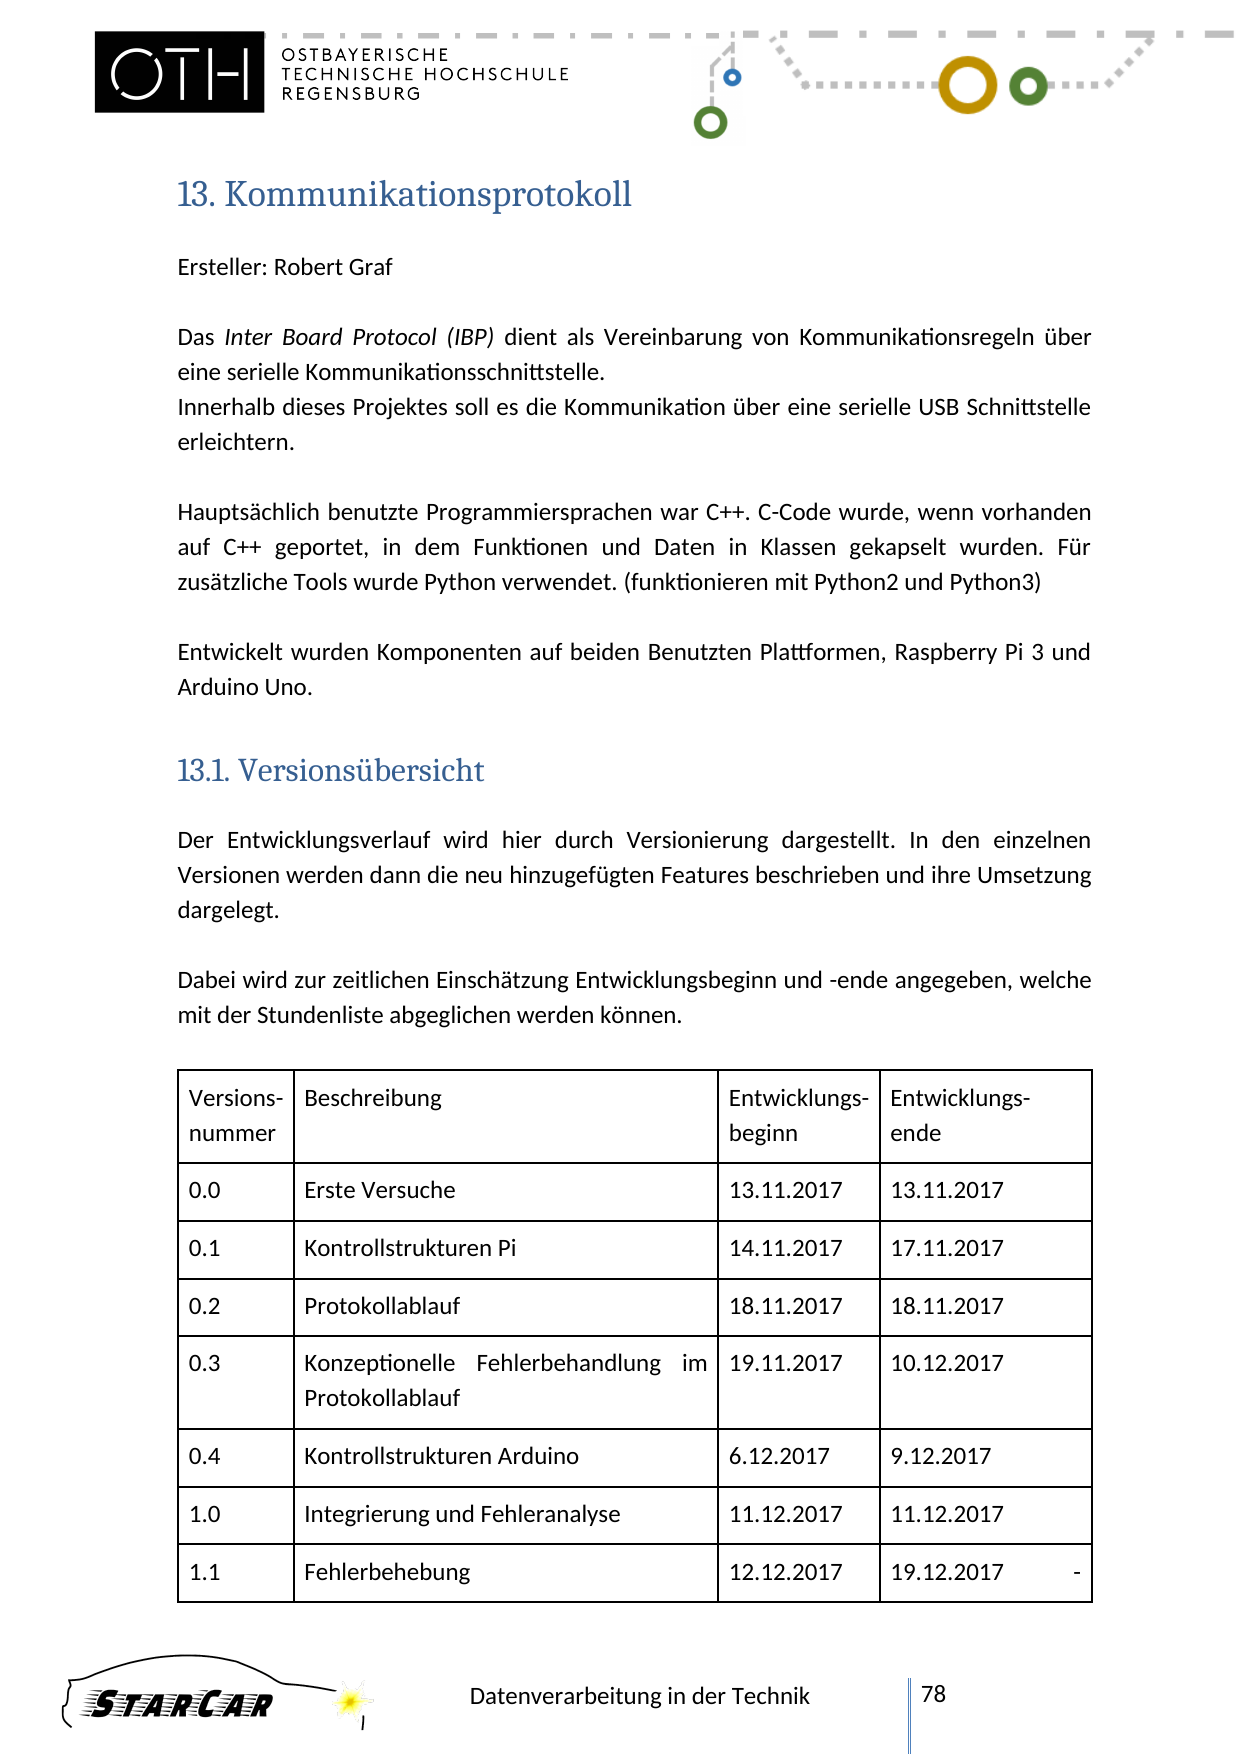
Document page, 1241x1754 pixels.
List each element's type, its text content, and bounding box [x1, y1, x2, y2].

table_cell 9.12.2017 [881, 1430, 1091, 1486]
table_cell 19.12.2017 - 1.1.2018 [881, 1545, 1091, 1601]
table_cell 0.4 [179, 1430, 293, 1486]
text Entwickelt wurden Komponenten auf beiden Benutzten Plattformen, Raspberry Pi 3 und Arduino Uno. [177, 636, 1092, 701]
table_header Entwicklungs- ende [881, 1071, 1091, 1162]
table_cell Integrierung und Fehleranalyse [295, 1488, 717, 1543]
table_cell 10.12.2017 [881, 1337, 1091, 1428]
picture [94, 15, 1237, 145]
table_cell 6.12.2017 [719, 1430, 879, 1486]
table_cell 13.11.2017 [719, 1164, 879, 1220]
table_cell 17.11.2017 [881, 1222, 1091, 1277]
table_cell 11.12.2017 [719, 1488, 879, 1543]
text Dabei wird zur zeitlichen Einschätzung Entwicklungsbeginn und -ende angegeben, welche mit der Stundenliste abgeglichen werden können. [177, 964, 1092, 1030]
table_cell 0.0 [179, 1164, 293, 1220]
table_header Entwicklungs- beginn [719, 1071, 879, 1162]
table_header Beschreibung [295, 1071, 717, 1162]
table_cell 12.12.2017 [719, 1545, 879, 1601]
subtitle 13. Kommunikationsprotokoll [177, 173, 1092, 216]
table_cell 0.1 [179, 1222, 293, 1277]
table_cell 13.11.2017 [881, 1164, 1091, 1220]
table_cell 18.11.2017 [719, 1280, 879, 1335]
table_cell Kontrollstrukturen Pi [295, 1222, 717, 1277]
table_cell Protokollablauf [295, 1280, 717, 1335]
text Ersteller: Robert Graf [177, 251, 1092, 281]
text Innerhalb dieses Projektes soll es die Kommunikation über eine serielle USB Schnittstelle erleichtern. [177, 391, 1092, 456]
table_cell 14.11.2017 [719, 1222, 879, 1277]
table_cell Kontrollstrukturen Arduino [295, 1430, 717, 1486]
text Hauptsächlich benutzte Programmiersprachen war C++. C-Code wurde, wenn vorhanden auf C++ geportet, in dem Funktionen und Daten in Klassen gekapselt wurden. Für zusätzliche Tools wurde Python verwendet. (funktionieren mit Python2 und Python3) [177, 496, 1092, 596]
table_header Versions- nummer [179, 1071, 293, 1162]
table_cell 18.11.2017 [881, 1280, 1091, 1335]
table_cell Erste Versuche [295, 1164, 717, 1220]
table_cell Konzeptionelle Fehlerbehandlung im Protokollablauf [295, 1337, 717, 1428]
table_cell Fehlerbehebung [295, 1545, 717, 1601]
picture [54, 1651, 380, 1730]
table_cell 0.3 [179, 1337, 293, 1428]
subtitle 13.1. Versionsübersicht [177, 751, 1092, 789]
text Das Inter Board Protocol (IBP) dient als Vereinbarung von Kommunikationsregeln über eine serielle Kommunikationsschnittstelle. [177, 321, 1092, 386]
table_cell 1.1 [179, 1545, 293, 1601]
table_cell 19.11.2017 [719, 1337, 879, 1428]
table_cell 1.0 [179, 1488, 293, 1543]
table_cell 11.12.2017 [881, 1488, 1091, 1543]
table_cell 0.2 [179, 1280, 293, 1335]
text Der Entwicklungsverlauf wird hier durch Versionierung dargestellt. In den einzelnen Versionen werden dann die neu hinzugefügten Features beschrieben und ihre Umsetzung dargelegt. [177, 824, 1092, 925]
